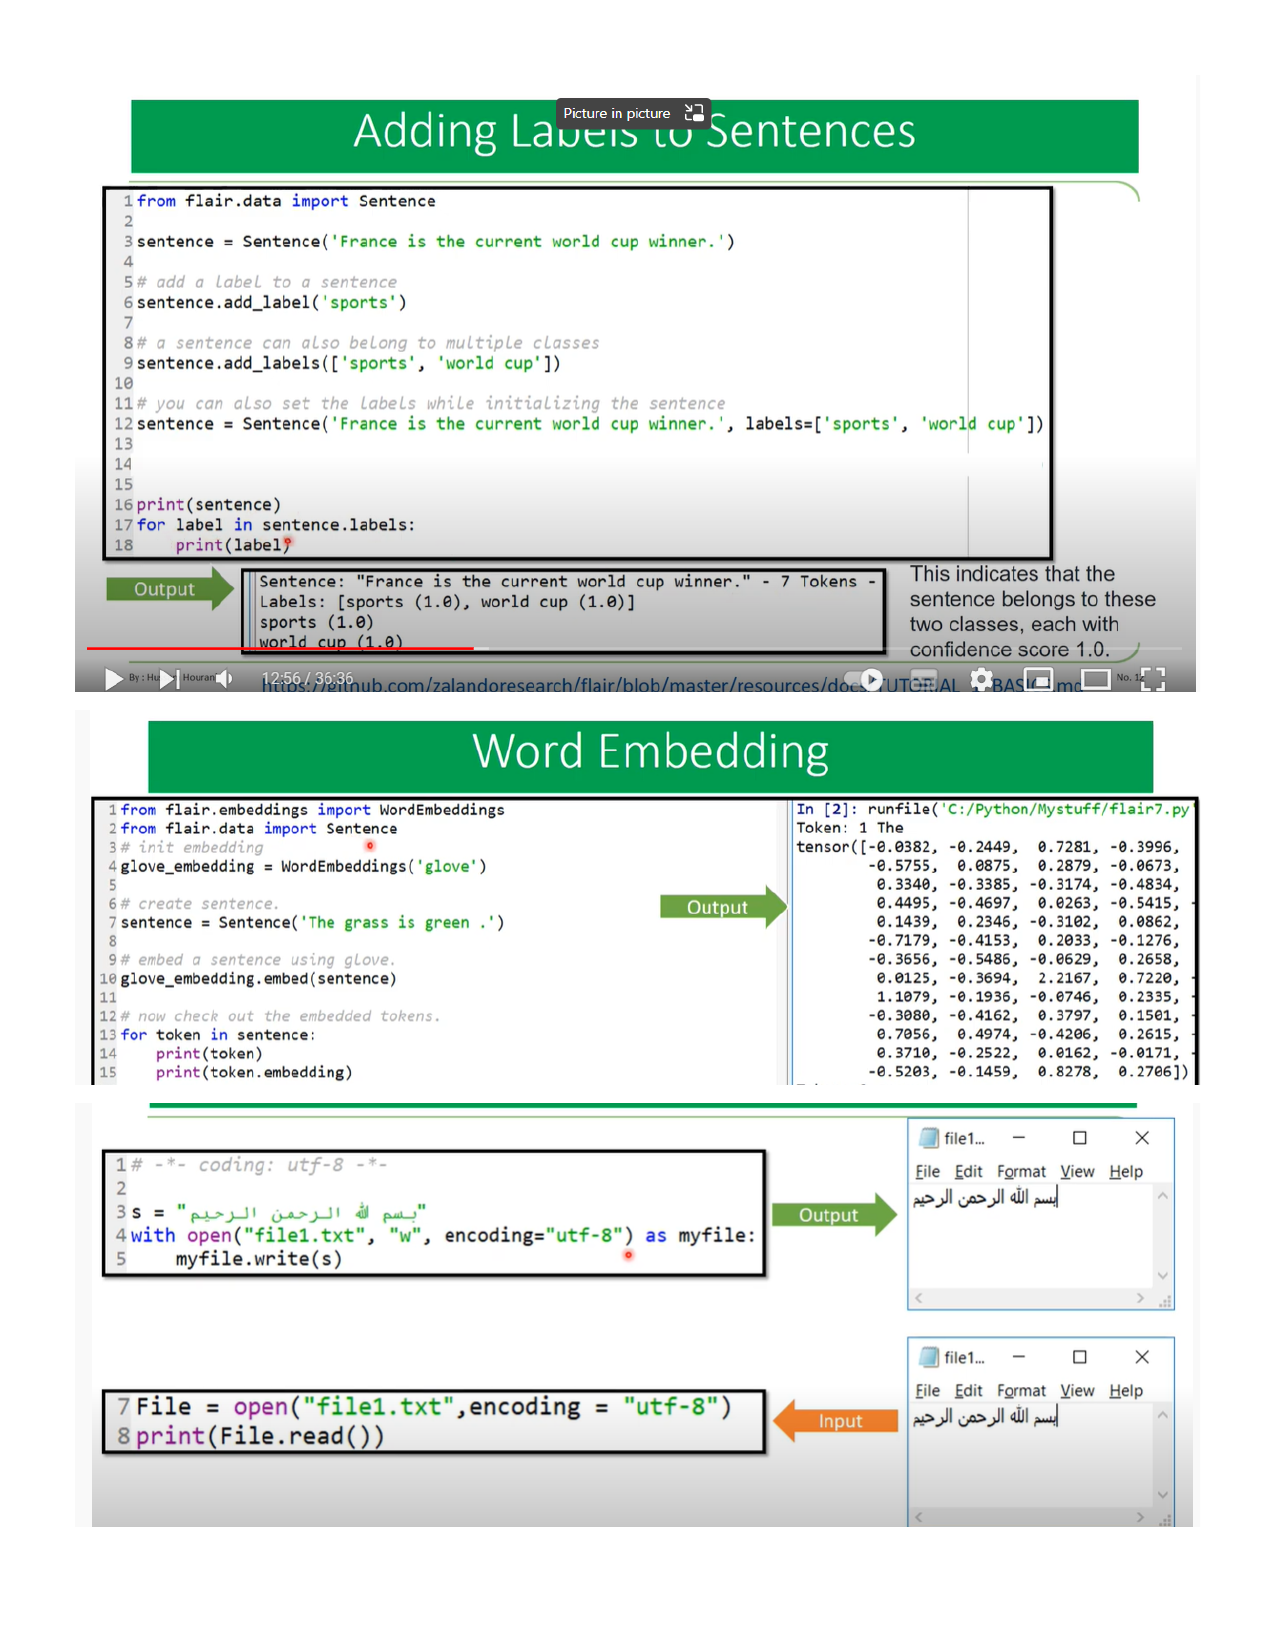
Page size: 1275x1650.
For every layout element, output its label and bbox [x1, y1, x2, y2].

picture [75, 75, 1200, 692]
picture [75, 1103, 1200, 1527]
picture [75, 710, 1200, 1085]
